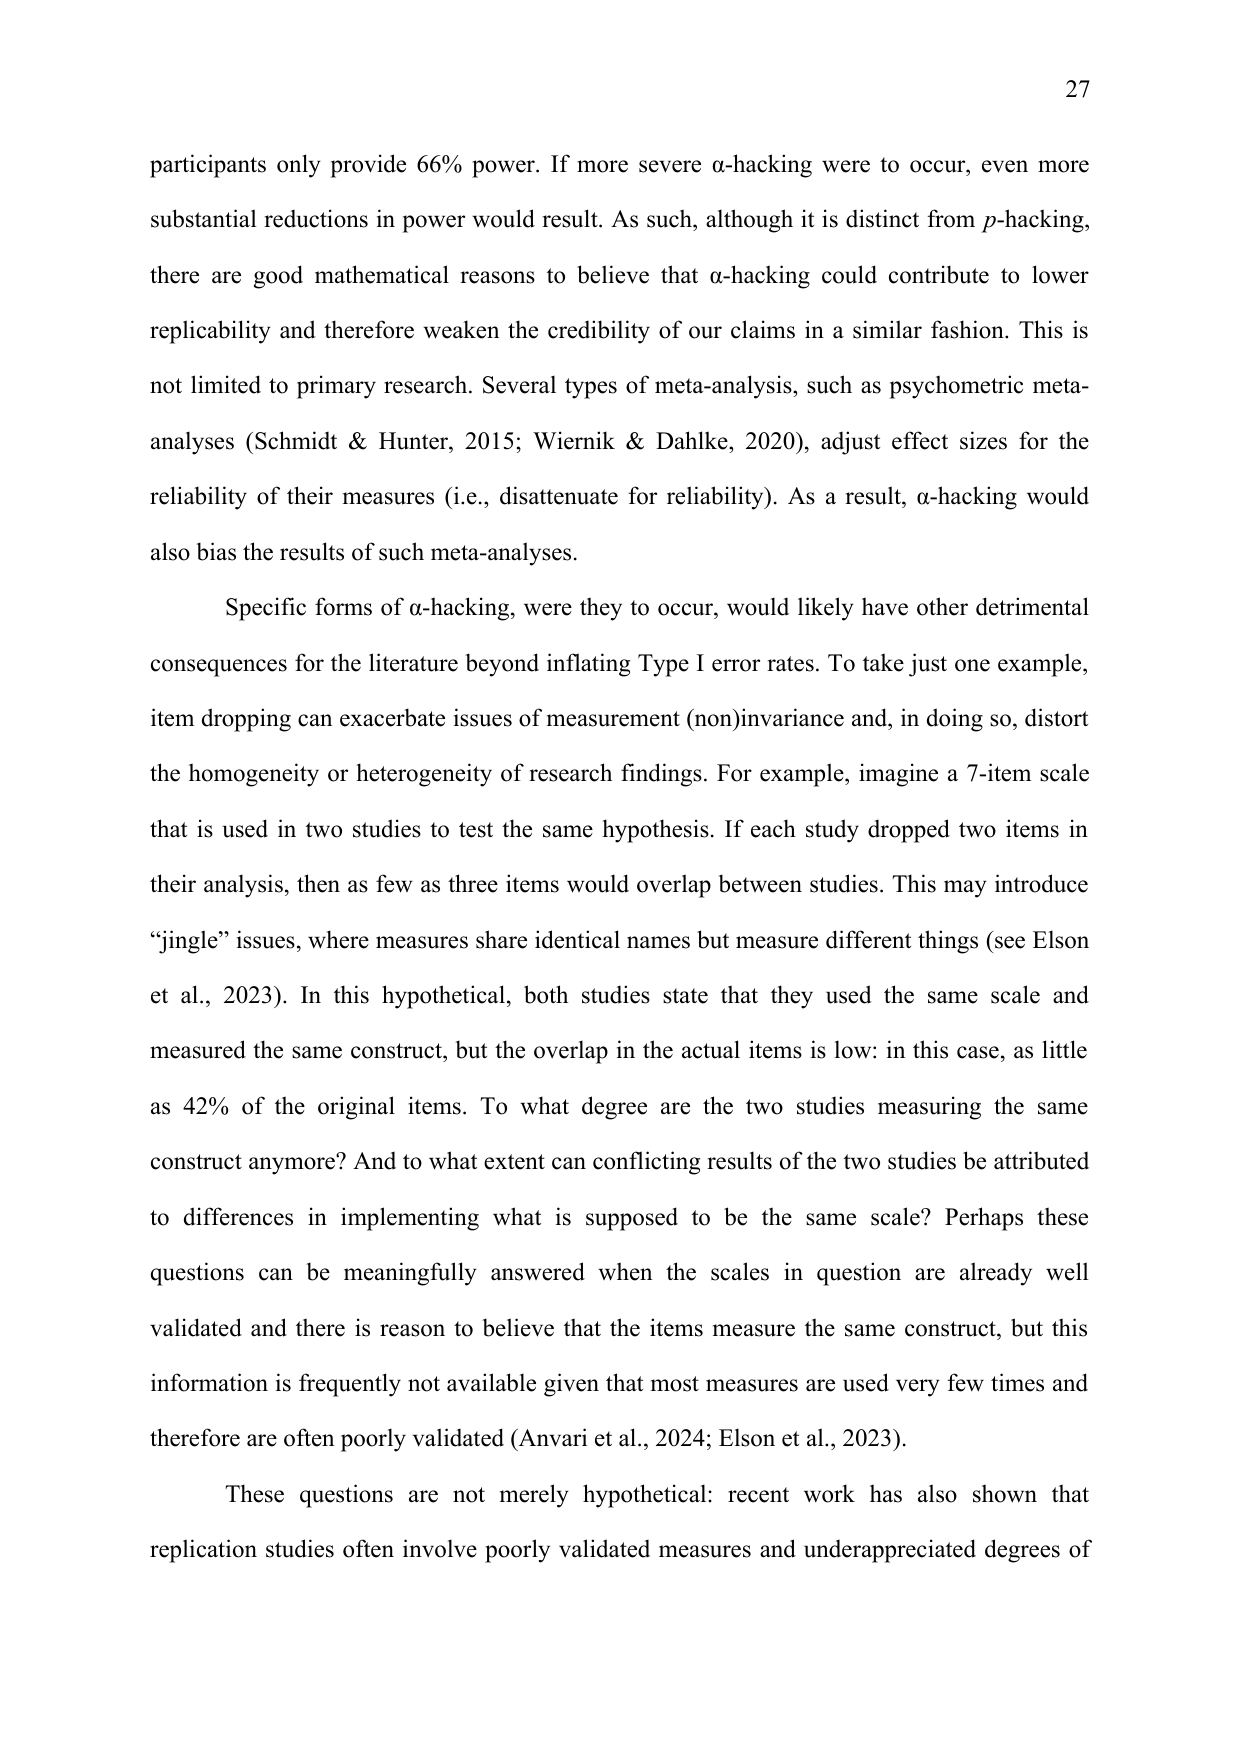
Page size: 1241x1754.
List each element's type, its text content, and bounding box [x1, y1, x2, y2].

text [150, 1480, 1090, 1563]
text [150, 150, 1090, 566]
text Specific forms of α-hacking, were they to occur, would likely have other detrimental consequences for the literature beyond inflating Type I error rates. To take just one example, item dropping can exacerbate issues of measurement (non)invariance and, in doing so, distort the homogeneity or heterogeneity of research findings. For example, imagine a 7-item scale that is used in two studies to test the same hypothesis. If each study dropped two items in their analysis, then as few as three items would overlap between studies. This may introduce “jingle” issues, where measures share identical names but measure different things (see Elson et al., 2023). In this hypothetical, both studies state that they used the same scale and measured the same construct, but the overlap in the actual items is low: in this case, as little as 42% of the original items. To what degree are the two studies measuring the same construct anymore? And to what extent can conflicting results of the two studies be attributed to differences in implementing what is supposed to be the same scale? Perhaps these questions can be meaningfully answered when the scales in question are already well validated and there is reason to believe that the items measure the same construct, but this information is frequently not available given that most measures are used very few times and therefore are often poorly validated (Anvari et al., 2024; Elson et al., 2023). [150, 593, 1090, 1452]
